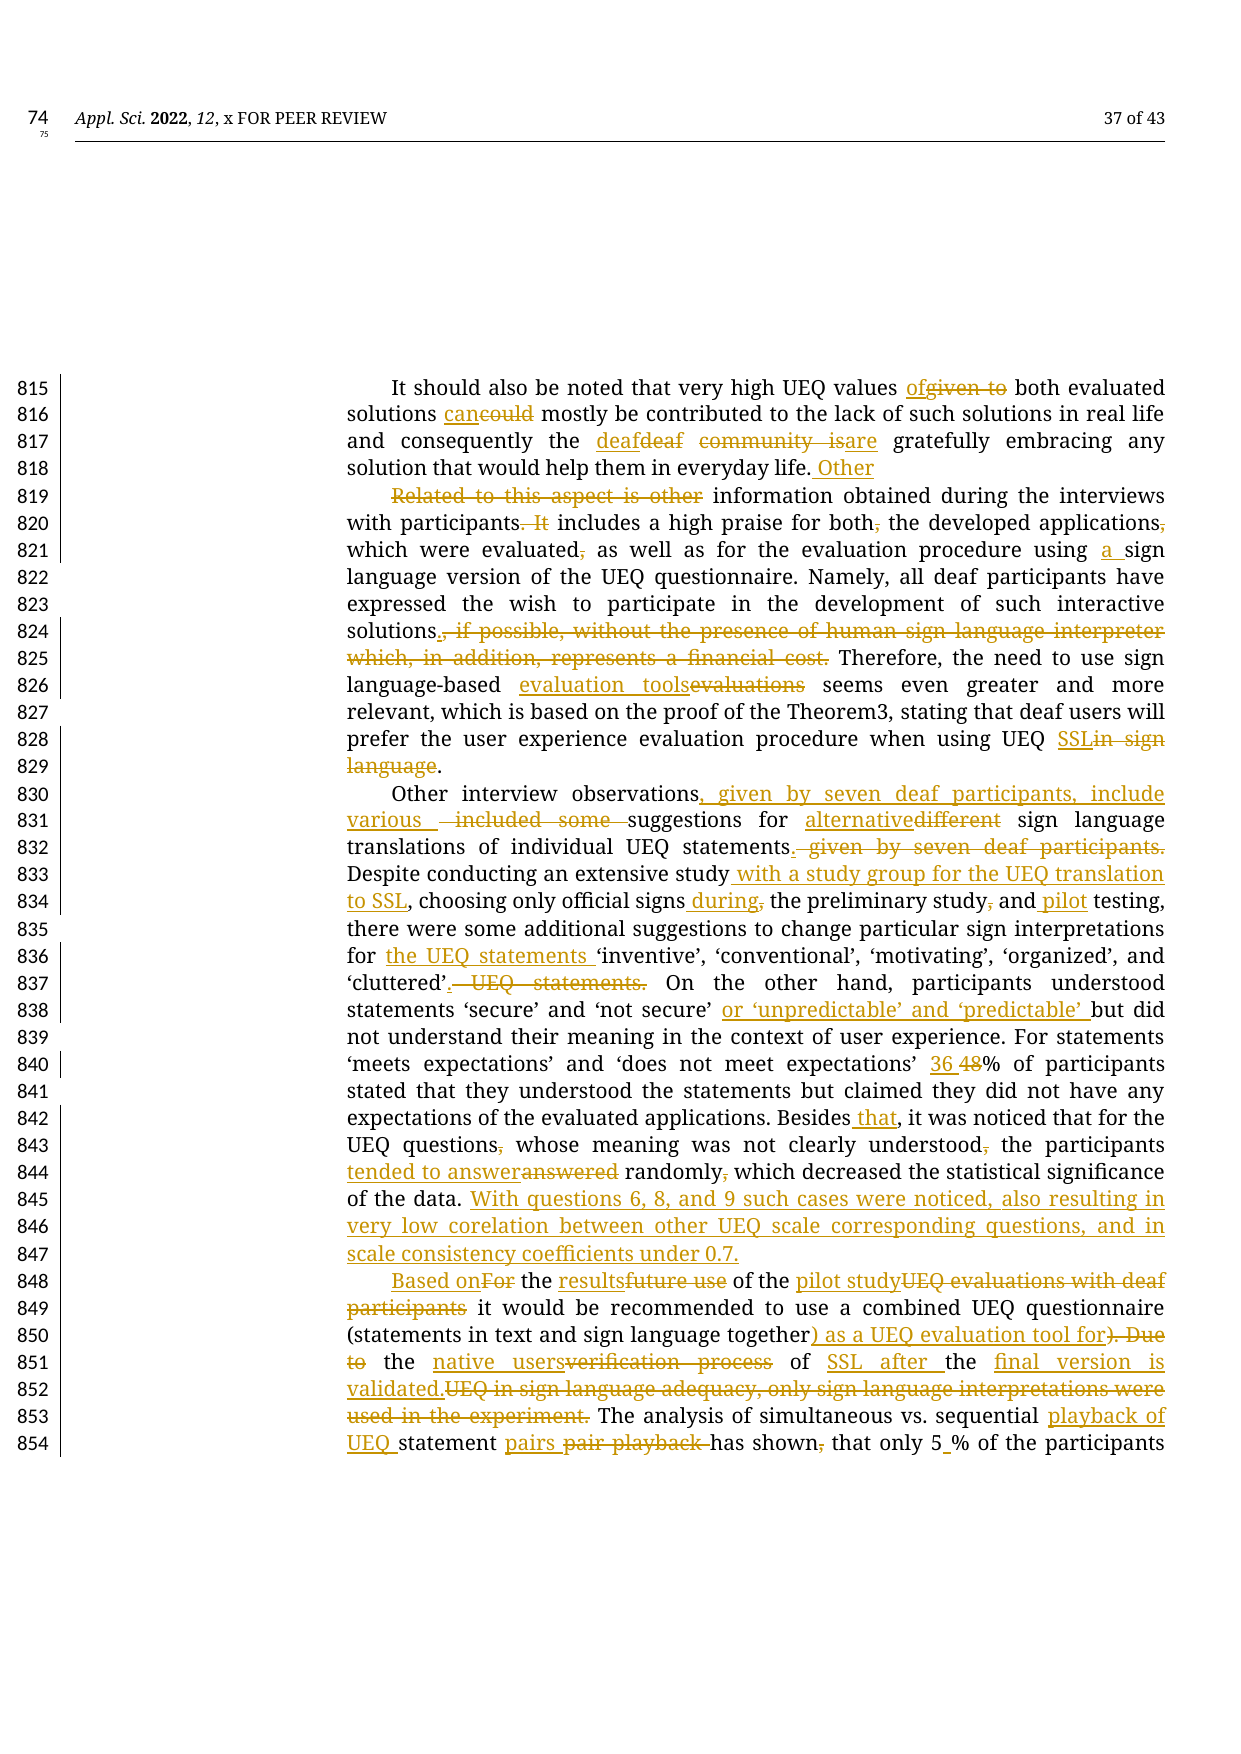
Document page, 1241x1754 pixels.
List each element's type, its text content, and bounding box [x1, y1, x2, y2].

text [347, 1267, 1165, 1457]
text information obtained during the interviews with participants includes a high praise for both the developed applications which were evaluated as well as for the evaluation procedure using sign language version of the UEQ questionnaire. Namely, all deaf participants have expressed the wish to participate in the development of such interactive solutions Therefore, the need to use sign language-based seems even greater and more relevant, which is based on the proof of the Theorem3, stating that deaf users will prefer the user experience evaluation procedure when using UEQ . [347, 482, 1165, 780]
text Other interview observationssuggestions for sign language translations of individual UEQ statements Despite conducting an extensive study, choosing only official signs the preliminary study and testing, there were some additional suggestions to change particular sign interpretations for ‘inventive’, ‘conventional’, ‘motivating’, ‘organized’, and ‘cluttered’ On the other hand, participants understood statements ‘secure’ and ‘not secure’ but did not understand their meaning in the context of user experience. For statements ‘meets expectations’ and ‘does not meet expectations’ % of participants stated that they understood the statements but claimed they did not have any expectations of the evaluated applications. Besides, it was noticed that for the UEQ questions whose meaning was not clearly understood the participants randomly which decreased the statistical significance of the data. [347, 780, 1165, 1236]
text It should also be noted that very high UEQ values both evaluated solutions mostly be contributed to the lack of such solutions in real life and consequently the gratefully embracing any solution that would help them in everyday life. [347, 374, 1165, 482]
